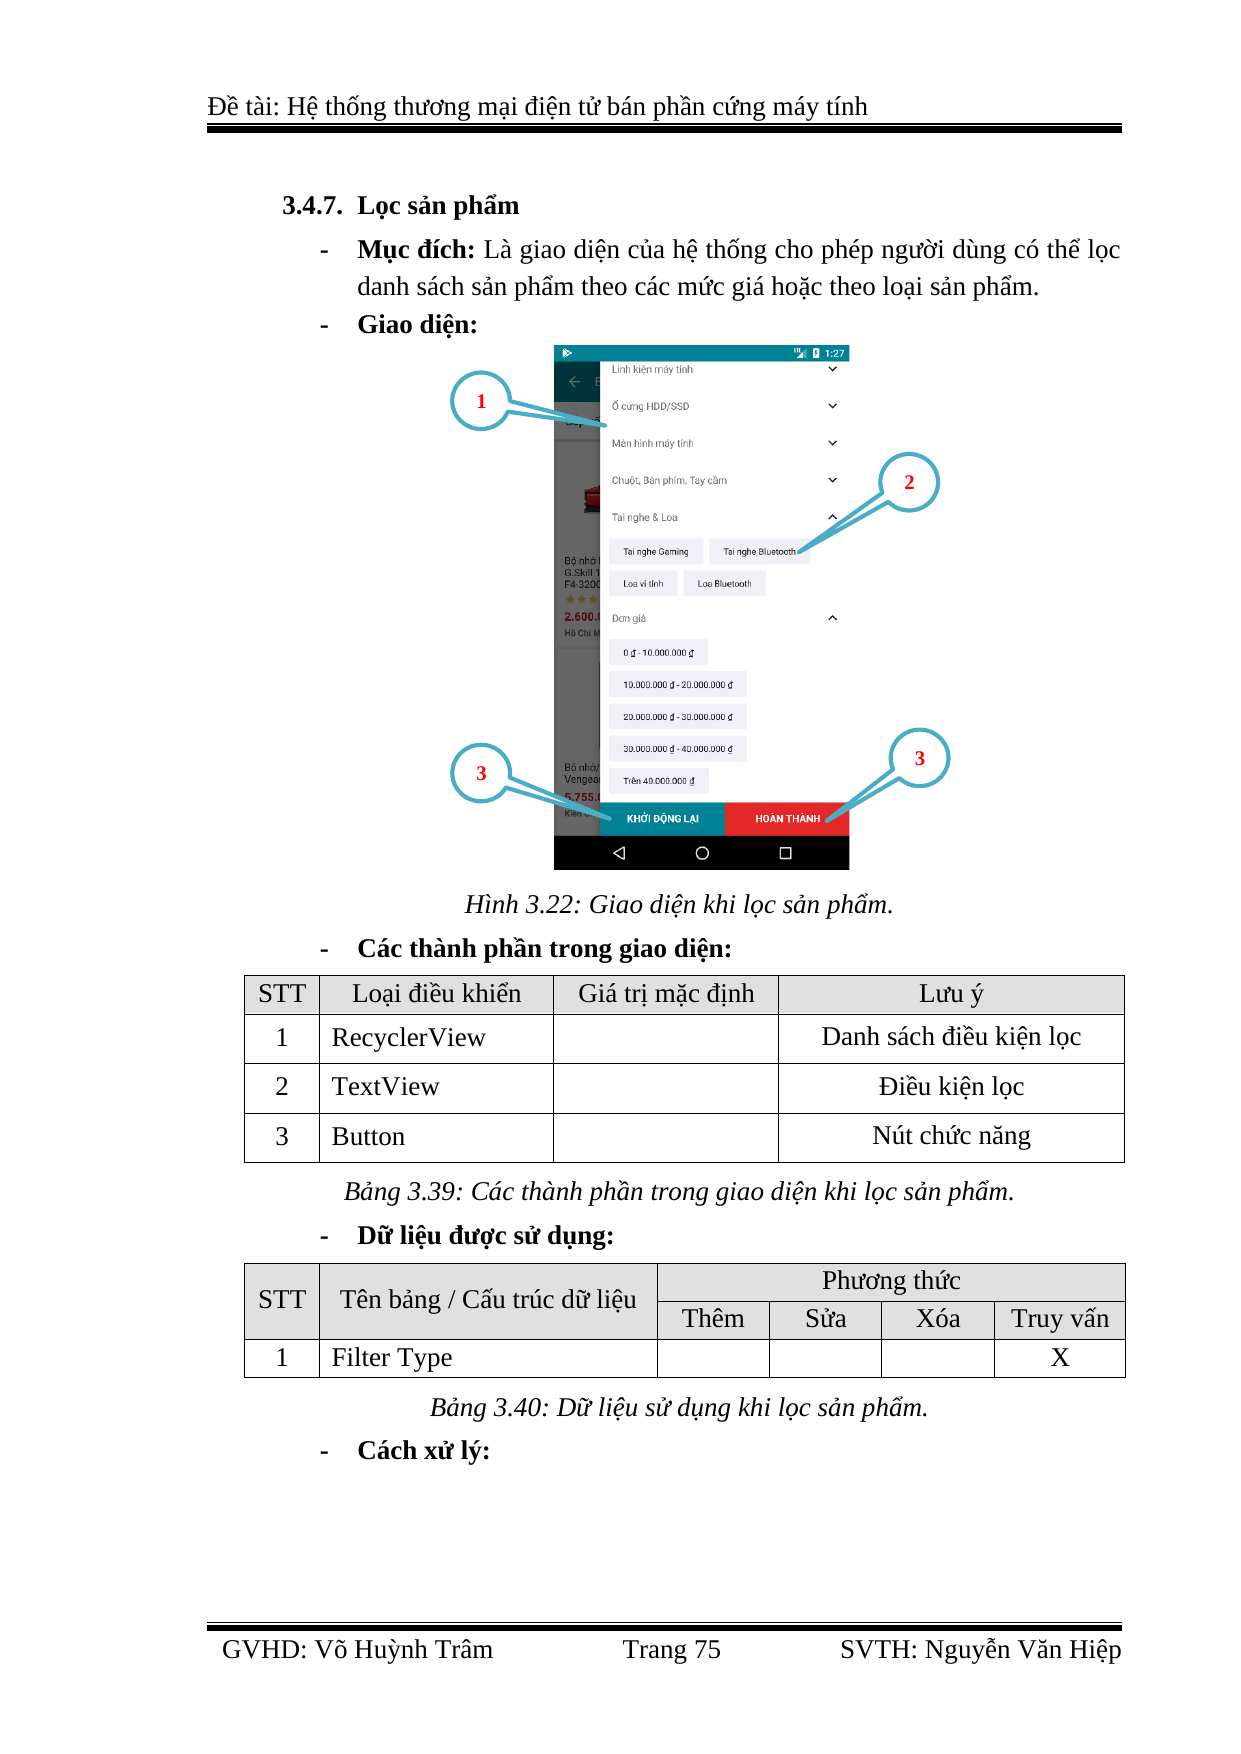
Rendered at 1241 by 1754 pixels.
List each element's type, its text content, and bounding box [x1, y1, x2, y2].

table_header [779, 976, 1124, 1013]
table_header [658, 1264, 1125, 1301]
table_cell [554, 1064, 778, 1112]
picture [554, 345, 850, 870]
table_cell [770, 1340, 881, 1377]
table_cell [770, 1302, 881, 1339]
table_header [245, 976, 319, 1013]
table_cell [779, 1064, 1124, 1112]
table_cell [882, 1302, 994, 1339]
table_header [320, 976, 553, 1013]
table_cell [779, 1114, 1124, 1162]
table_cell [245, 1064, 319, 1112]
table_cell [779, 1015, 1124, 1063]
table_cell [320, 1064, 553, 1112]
list Mục đích: Là giao diện của hệ thống cho phép người dùng có thể lọc danh sách sản phẩm theo các mức giá hoặc theo loại sản phẩm. [319, 233, 1122, 302]
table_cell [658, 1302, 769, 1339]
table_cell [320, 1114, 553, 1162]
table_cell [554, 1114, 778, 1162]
list Dữ liệu được sử dụng: [319, 1219, 1122, 1250]
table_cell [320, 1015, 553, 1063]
subtitle Lọc sản phẩm [282, 189, 1122, 221]
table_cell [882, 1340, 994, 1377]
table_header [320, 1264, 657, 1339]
list Giao diện: [319, 308, 1122, 339]
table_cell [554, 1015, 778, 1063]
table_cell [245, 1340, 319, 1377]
list Cách xử lý: [319, 1434, 1122, 1465]
list Các thành phần trong giao diện: [319, 932, 1122, 963]
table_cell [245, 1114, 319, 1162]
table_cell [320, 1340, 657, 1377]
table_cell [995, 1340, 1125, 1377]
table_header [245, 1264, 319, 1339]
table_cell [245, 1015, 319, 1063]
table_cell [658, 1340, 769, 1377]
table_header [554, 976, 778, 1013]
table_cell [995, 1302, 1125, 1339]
